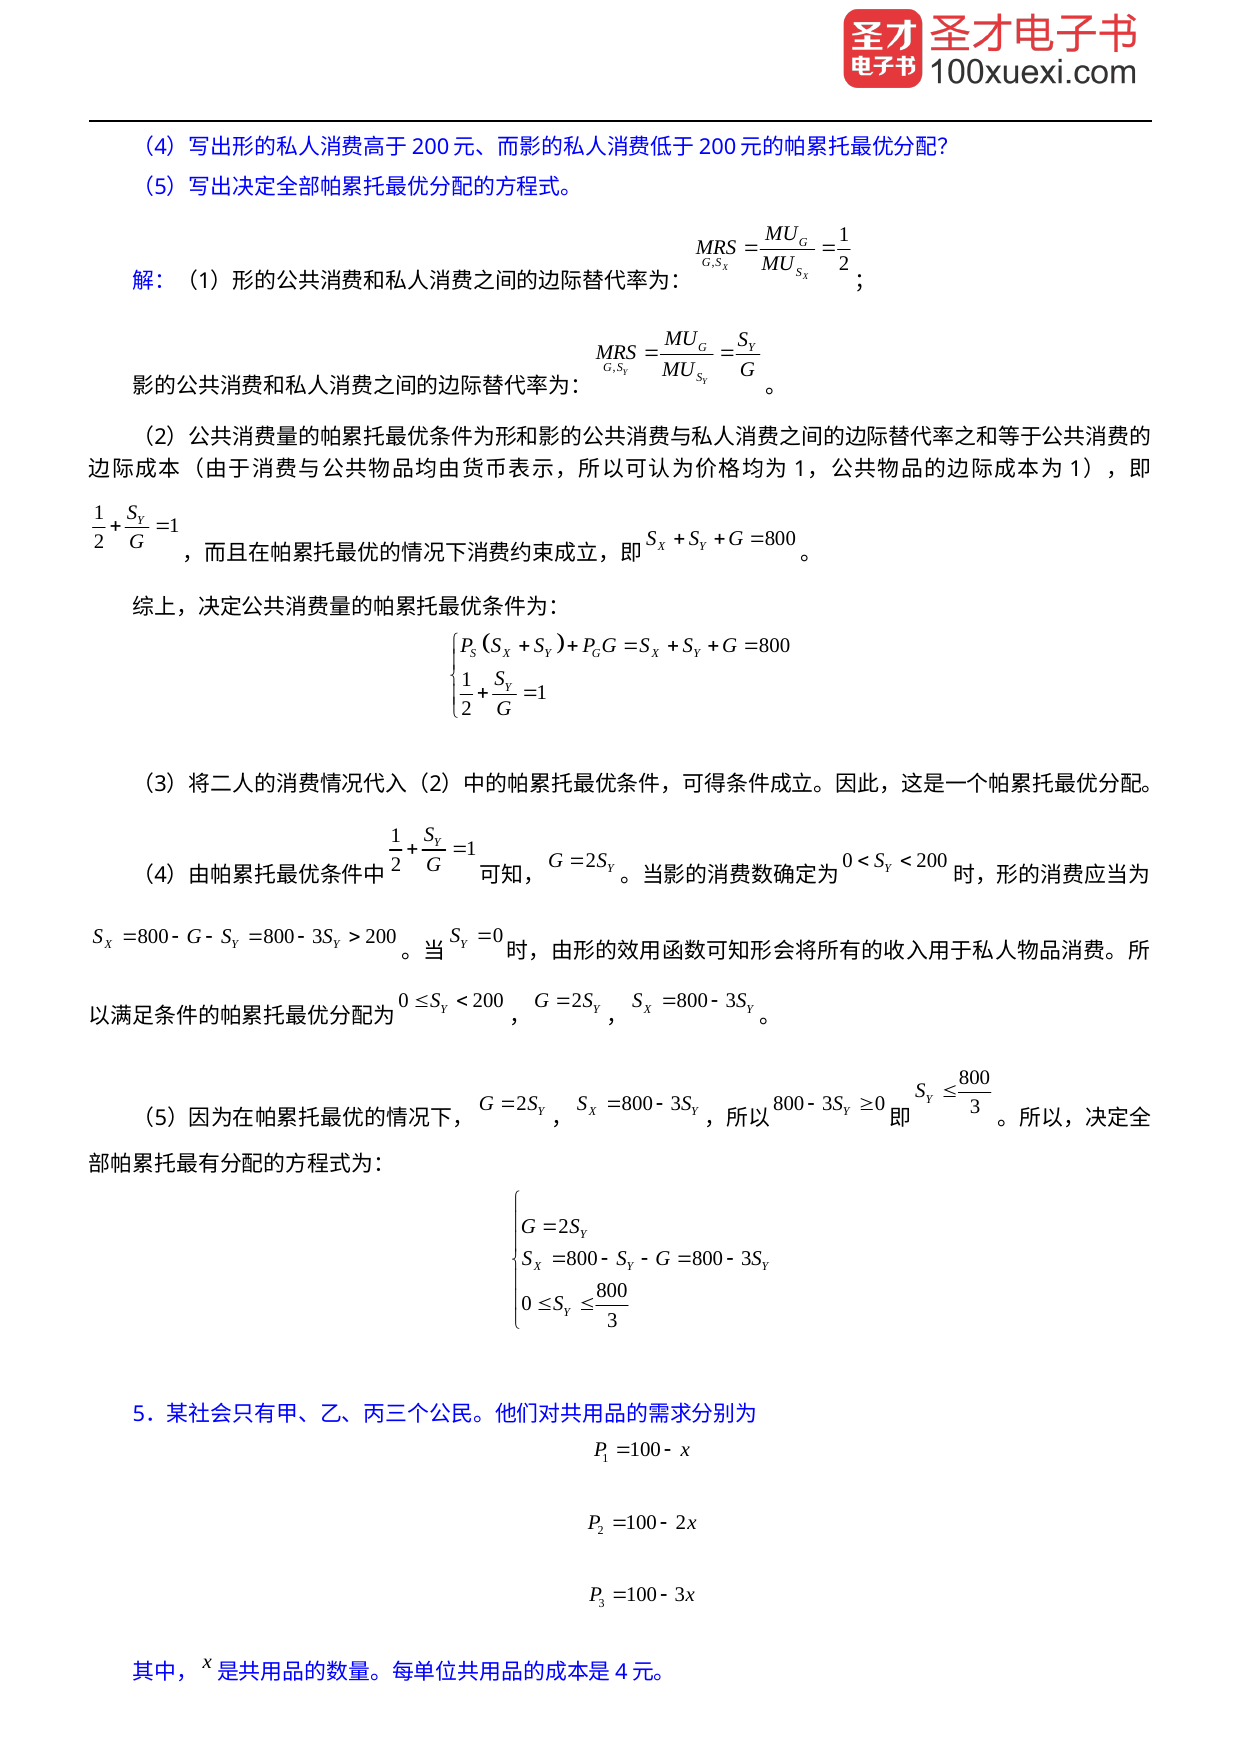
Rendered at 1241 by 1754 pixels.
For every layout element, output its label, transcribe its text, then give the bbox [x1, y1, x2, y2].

text （5）写出决定全部帕累托最优分配的方程式。 [88, 168, 1152, 201]
text 解：（1）形的公共消费和私人消费之间的边际替代率为：； [88, 208, 1152, 306]
text （5）因为在帕累托最优的情况下，，，所以即。所以，决定全部帕累托最有分配的方程式为： [88, 1048, 1152, 1178]
text （2）公共消费量的帕累托最优条件为形和影的公共消费与私人消费之间的边际替代率之和等于公共消费的边际成本（由于消费与公共物品均由货币表示，所以可认为价格均为1，公共物品的边际成本为1），即，而且在帕累托最优的情况下消费约束成立，即。 [88, 418, 1152, 581]
text 5．某社会只有甲、乙、丙三个公民。他们对共用品的需求分别为 [88, 1396, 1152, 1428]
text 。当时，由形的效用函数可知形会将所有的收入用于私人物品消费。所以满足条件的帕累托最优分配为，，。 [88, 911, 1152, 1041]
text （4）由帕累托最优条件中可知，。当影的消费数确定为时，形的消费应当为 [88, 806, 1152, 903]
text （4）写出形的私人消费高于200元、而影的私人消费低于200元的帕累托最优分配？ [88, 128, 1152, 161]
text （3）将二人的消费情况代入（2）中的帕累托最优条件，可得条件成立。因此，这是一个帕累托最优分配。 [88, 766, 1152, 798]
text 综上，决定公共消费量的帕累托最优条件为： [88, 588, 1152, 621]
picture [834, 0, 1152, 97]
text 其中，是共用品的数量。每单位共用品的成本是4元。 [88, 1653, 1152, 1686]
text 影的公共消费和私人消费之间的边际替代率为：。 [88, 313, 1152, 411]
